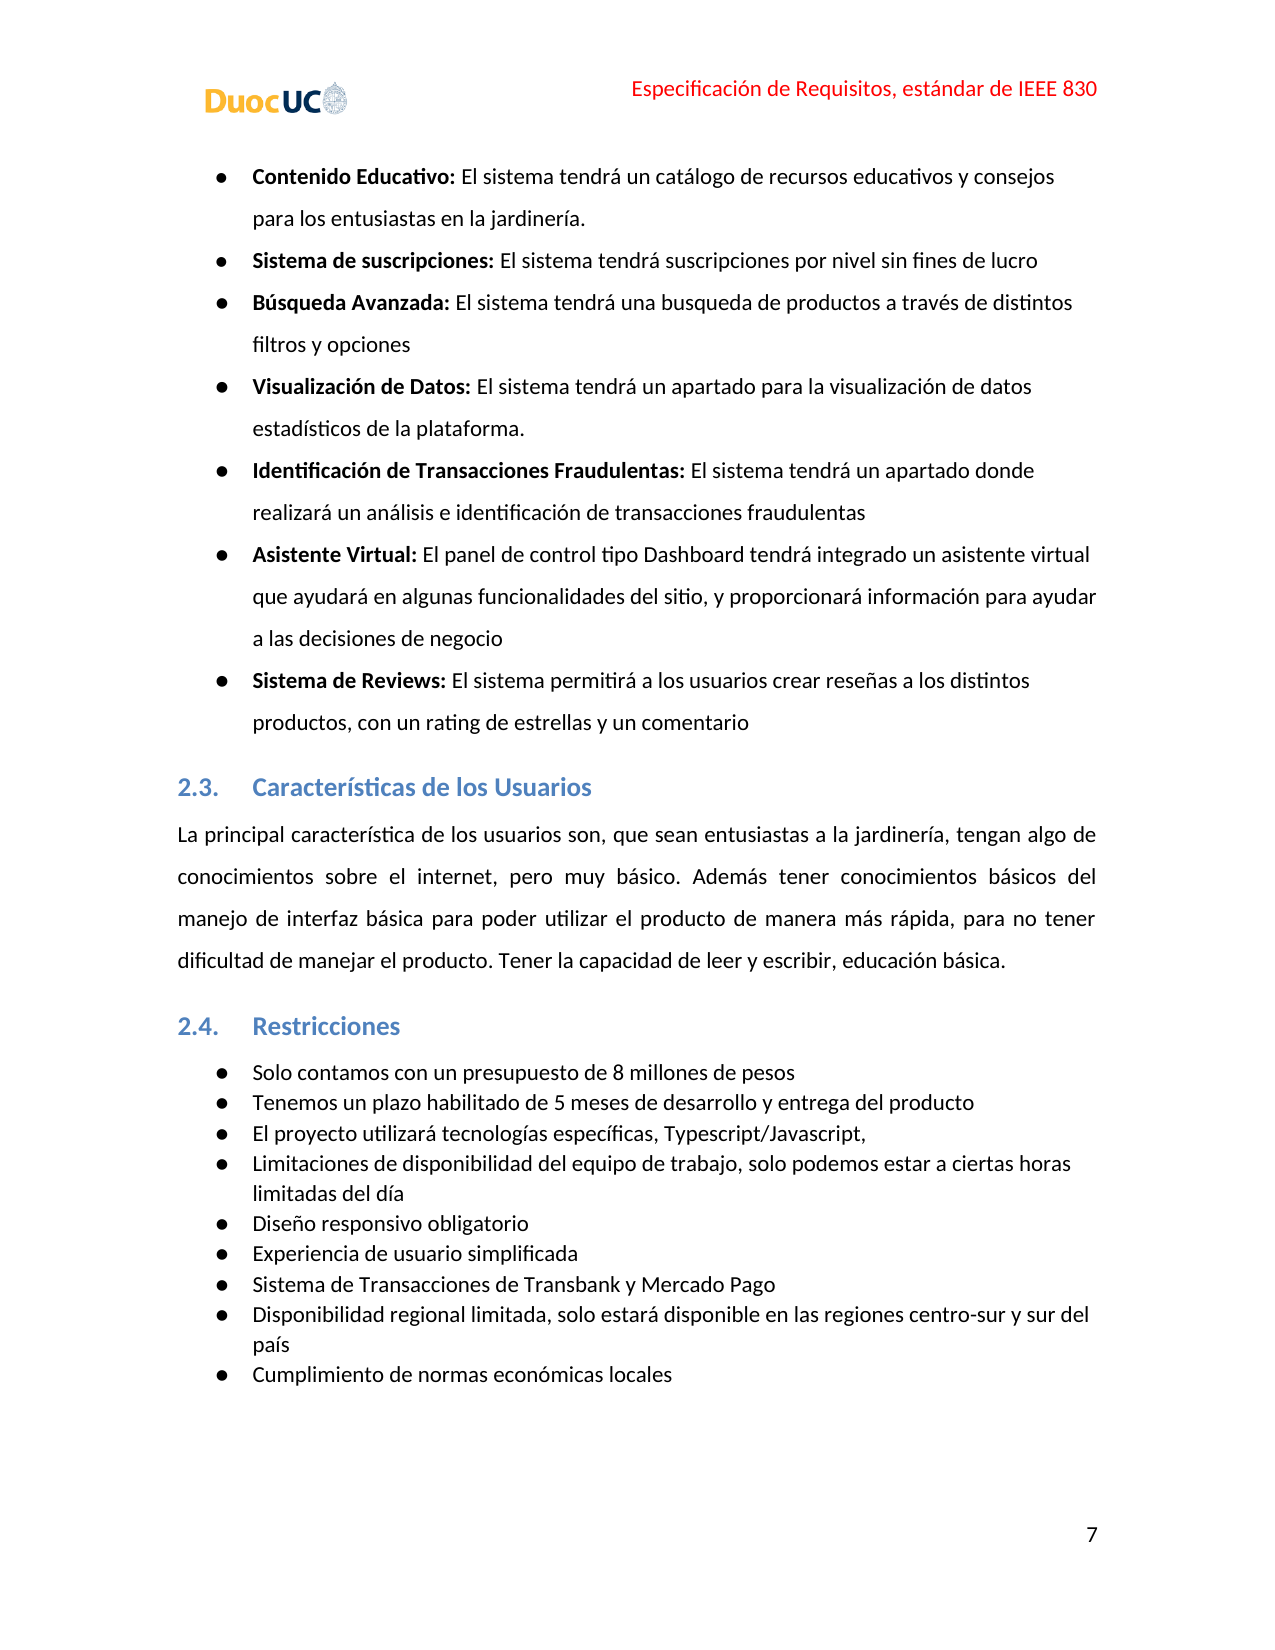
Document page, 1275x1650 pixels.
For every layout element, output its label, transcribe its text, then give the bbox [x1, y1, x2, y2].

picture [198, 78, 352, 117]
list Disponibilidad regional limitada, solo estará disponible en las regiones centro-sur y sur del país [215, 1300, 1098, 1358]
list Tenemos un plazo habilitado de 5 meses de desarrollo y entrega del producto [215, 1088, 1098, 1116]
list Sistema de suscripciones: El sistema tendrá suscripciones por nivel sin fines de lucro [215, 246, 1098, 274]
text La principal característica de los usuarios son, que sean entusiastas a la jardinería, tengan algo de conocimientos sobre el internet, pero muy básico. Además tener conocimientos básicos del manejo de interfaz básica para poder utilizar el producto de manera más rápida, para no tener dificultad de manejar el producto. Tener la capacidad de leer y escribir, educación básica. [177, 820, 1098, 974]
text 2.4. Restricciones [177, 1009, 1098, 1042]
list Limitaciones de disponibilidad del equipo de trabajo, solo podemos estar a ciertas horas limitadas del día [215, 1149, 1098, 1207]
text 2.3. Características de los Usuarios [177, 771, 1098, 803]
list Visualización de Datos: El sistema tendrá un apartado para la visualización de datos estadísticos de la plataforma. [215, 372, 1098, 442]
list Búsqueda Avanzada: El sistema tendrá una busqueda de productos a través de distintos filtros y opciones [215, 288, 1098, 358]
list Contenido Educativo: El sistema tendrá un catálogo de recursos educativos y consejos para los entusiastas en la jardinería. [215, 162, 1098, 232]
list Sistema de Transacciones de Transbank y Mercado Pago [215, 1270, 1098, 1298]
list Experiencia de usuario simplificada [215, 1239, 1098, 1267]
list Identificación de Transacciones Fraudulentas: El sistema tendrá un apartado donde realizará un análisis e identificación de transacciones fraudulentas [215, 456, 1098, 526]
list Cumplimiento de normas económicas locales [215, 1360, 1098, 1388]
list El proyecto utilizará tecnologías específicas, Typescript/Javascript, [215, 1119, 1098, 1147]
list Asistente Virtual: El panel de control tipo Dashboard tendrá integrado un asistente virtual que ayudará en algunas funcionalidades del sitio, y proporcionará información para ayudar a las decisiones de negocio [215, 540, 1098, 652]
list Solo contamos con un presupuesto de 8 millones de pesos [215, 1058, 1098, 1086]
list Diseño responsivo obligatorio [215, 1209, 1098, 1237]
list Sistema de Reviews: El sistema permitirá a los usuarios crear reseñas a los distintos productos, con un rating de estrellas y un comentario [215, 666, 1098, 736]
